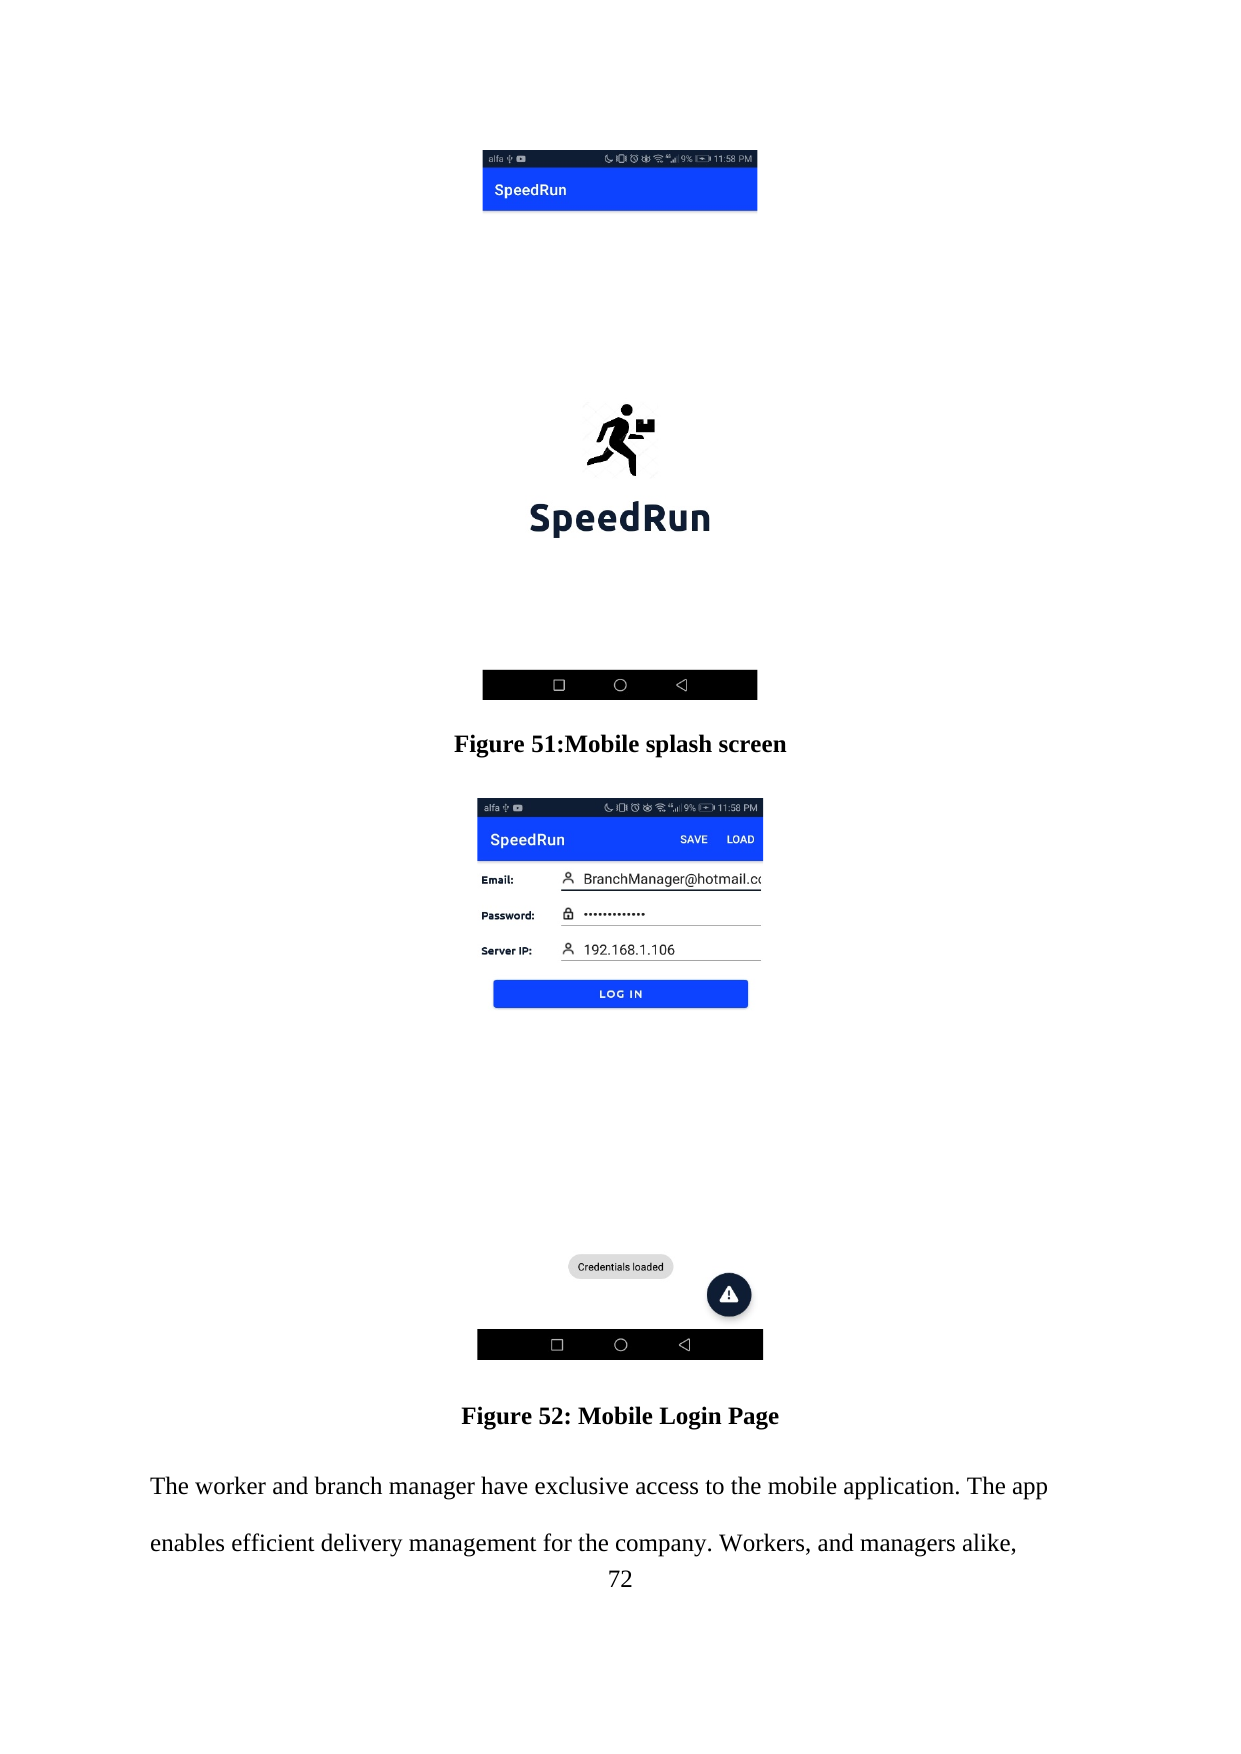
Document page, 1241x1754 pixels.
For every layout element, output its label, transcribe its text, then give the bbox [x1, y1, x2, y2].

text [150, 1471, 1090, 1557]
picture [482, 150, 758, 700]
picture [477, 798, 764, 1360]
text Figure 52: Mobile Login Page [150, 1401, 1090, 1429]
text Figure 51:Mobile splash screen [150, 729, 1090, 757]
